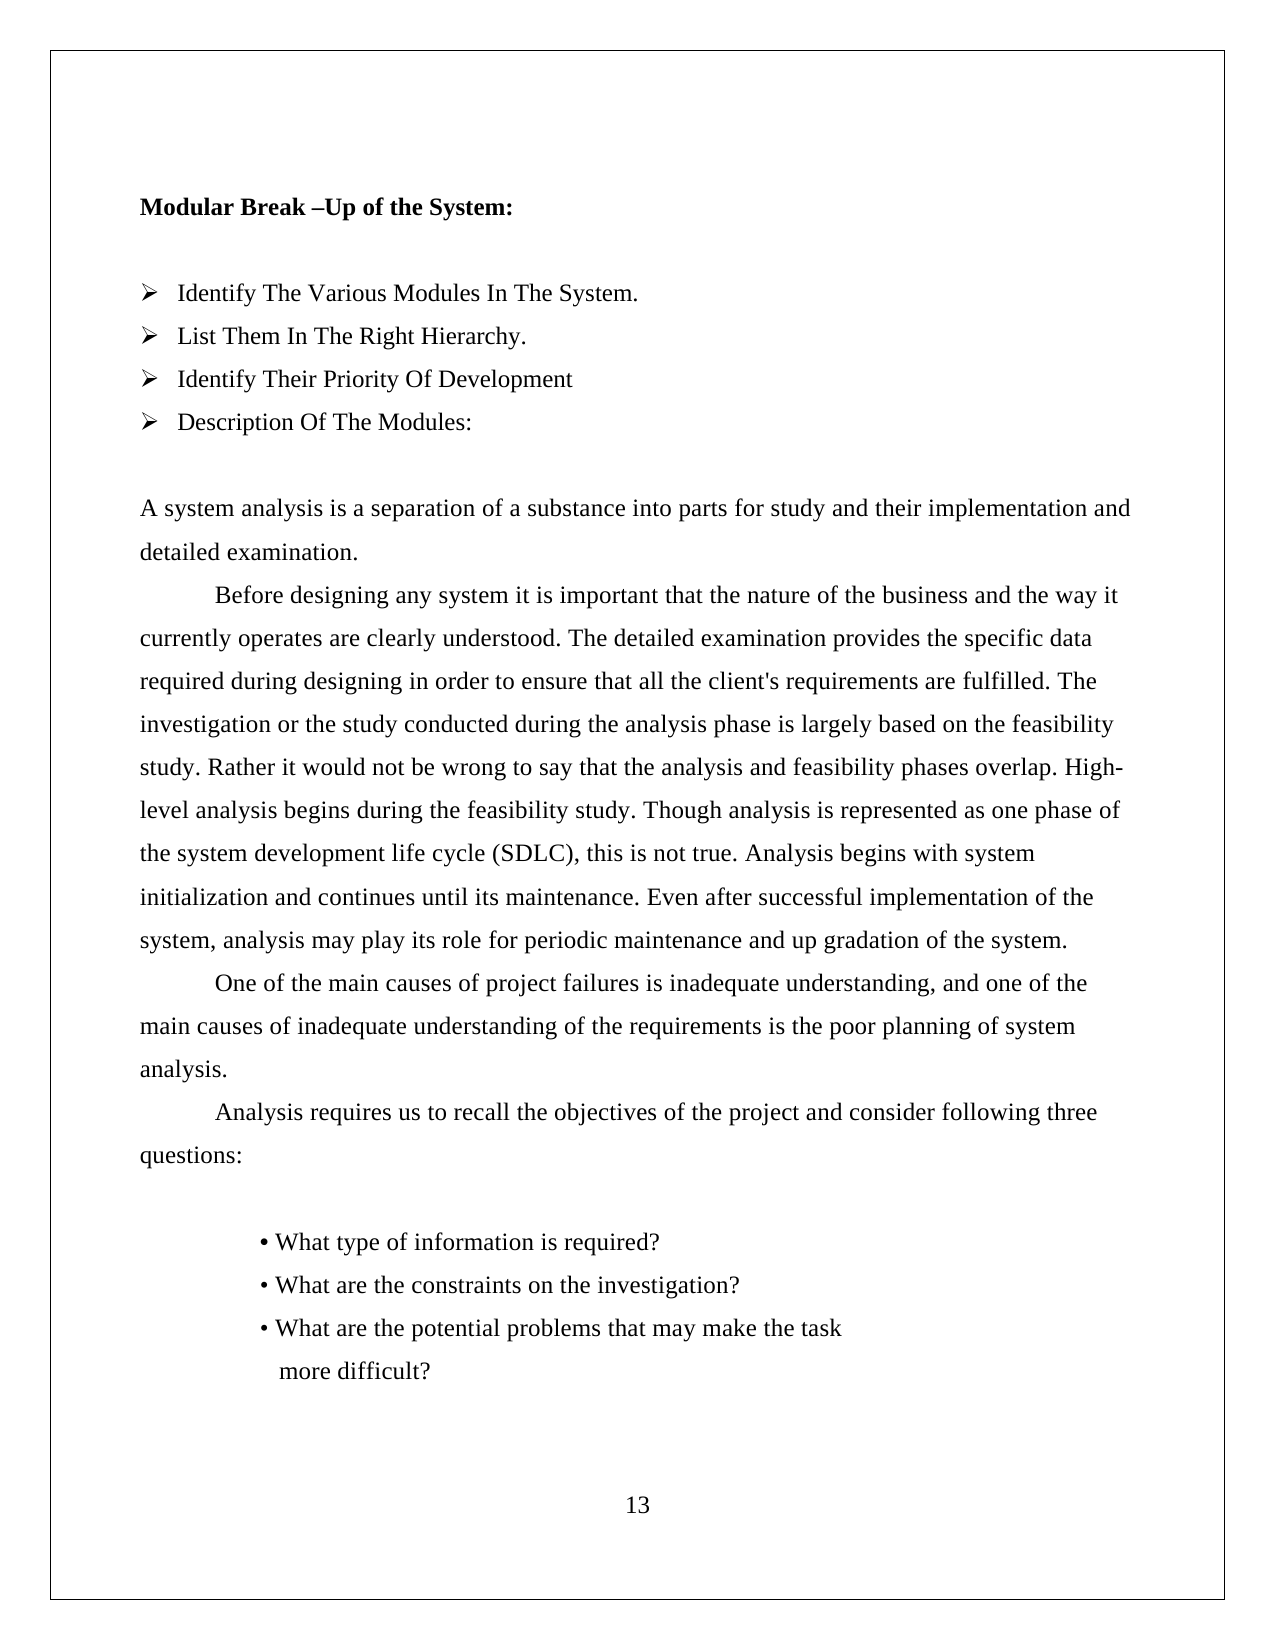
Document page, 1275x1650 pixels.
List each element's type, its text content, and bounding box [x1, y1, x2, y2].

text A system analysis is a separation of a substance into parts for study and their implementation and detailed examination. [139, 493, 1135, 565]
list List Them In The Right Hierarchy. [139, 321, 1135, 350]
text • What are the potential problems that may make the task [259, 1313, 1135, 1342]
text • What are the constraints on the investigation? [259, 1270, 1135, 1298]
text Analysis requires us to recall the objectives of the project and consider following three questions: [139, 1097, 1135, 1169]
text Modular Break –Up of the System: [139, 192, 1135, 220]
text Before designing any system it is important that the nature of the business and the way it currently operates are clearly understood. The detailed examination provides the specific data required during designing in order to ensure that all the client's requirements are fulfilled. The investigation or the study conducted during the analysis phase is largely based on the feasibility study. Rather it would not be wrong to say that the analysis and feasibility phases overlap. High-level analysis begins during the feasibility study. Though analysis is represented as one phase of the system development life cycle (SDLC), this is not true. Analysis begins with system initialization and continues until its maintenance. Even after successful implementation of the system, analysis may play its role for periodic maintenance and up gradation of the system. [139, 580, 1135, 953]
text • What type of information is required? [259, 1227, 1135, 1255]
list Description Of The Modules: [139, 407, 1135, 436]
text One of the main causes of project failures is inadequate understanding, and one of the main causes of inadequate understanding of the requirements is the poor planning of system analysis. [139, 968, 1135, 1083]
list Identify The Various Modules In The System. [139, 278, 1135, 307]
text more difficult? [259, 1356, 1135, 1385]
list Identify Their Priority Of Development [139, 364, 1135, 393]
